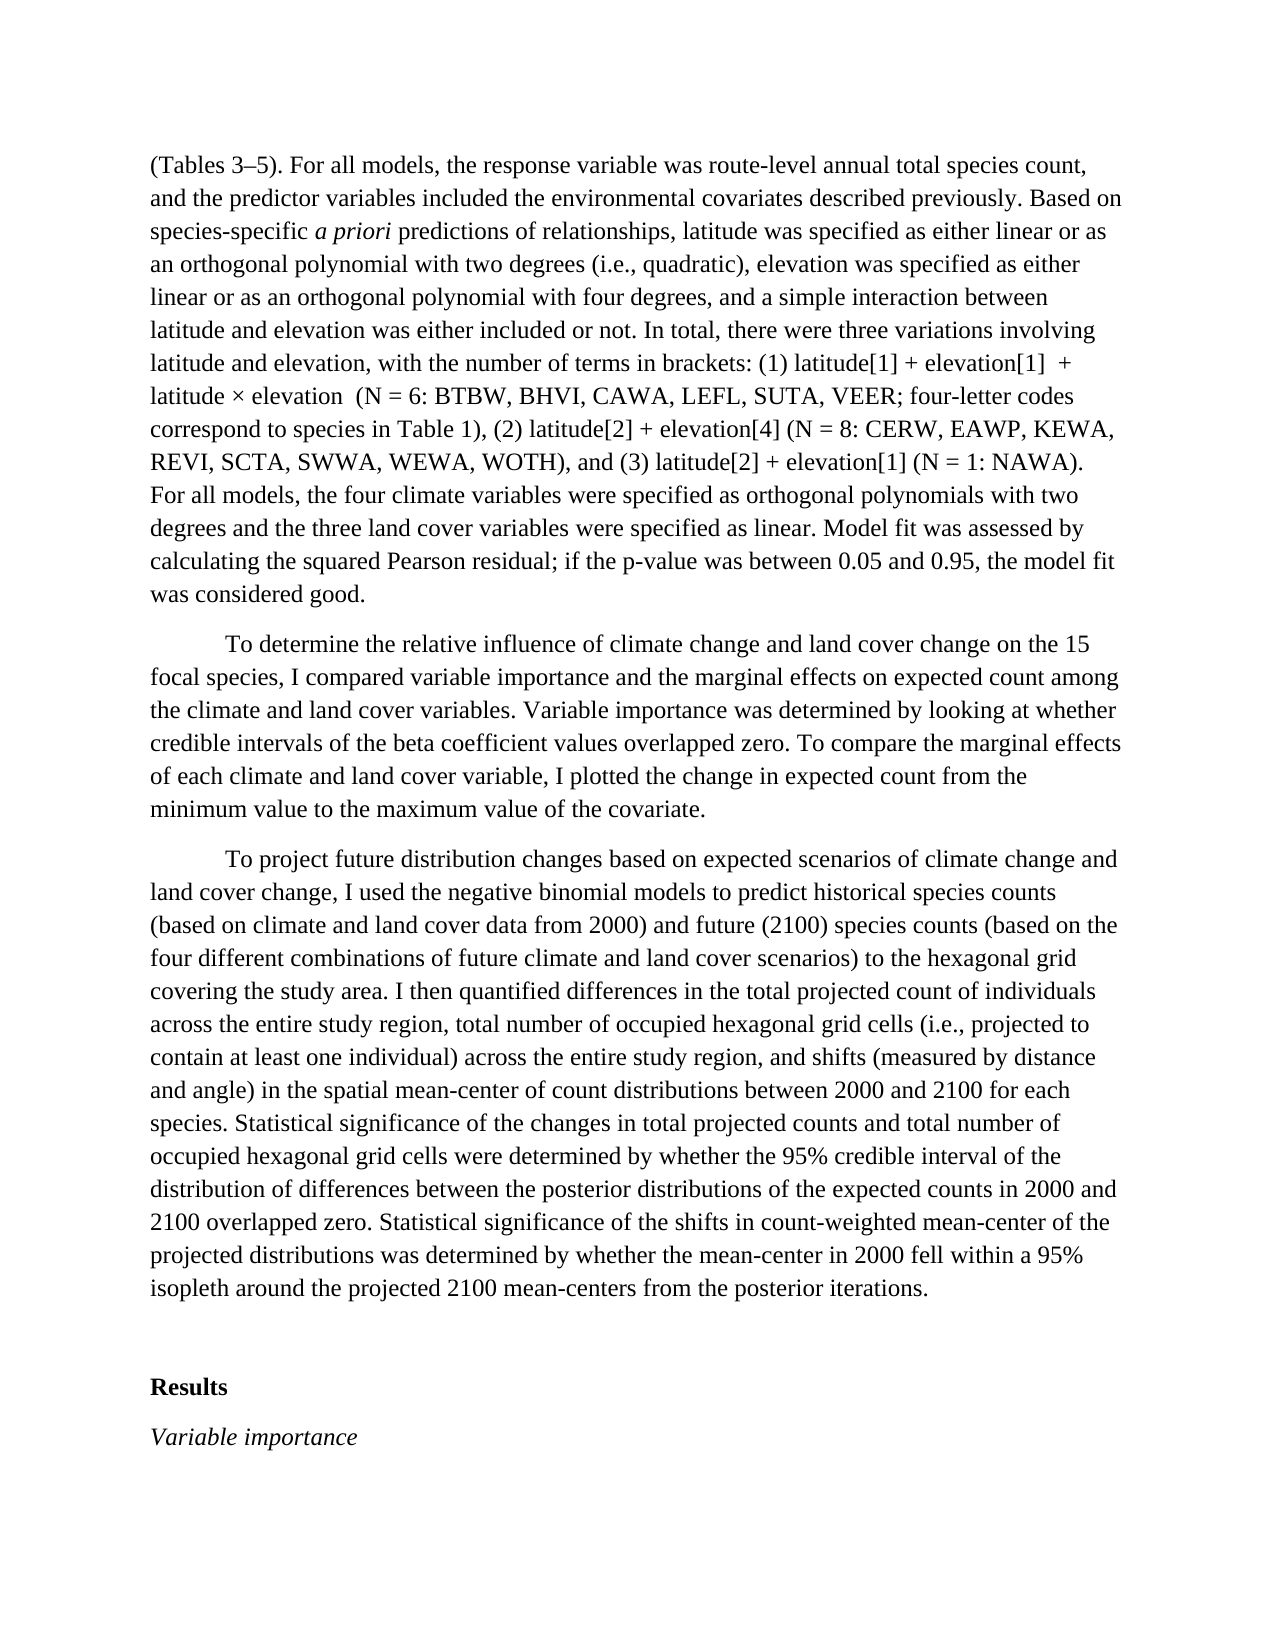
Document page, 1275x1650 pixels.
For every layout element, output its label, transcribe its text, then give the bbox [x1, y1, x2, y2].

text Results [150, 1372, 1125, 1401]
text To project future distribution changes based on expected scenarios of climate change and land cover change, I used the negative binomial models to predict historical species counts (based on climate and land cover data from 2000) and future (2100) species counts (based on the four different combinations of future climate and land cover scenarios) to the hexagonal grid covering the study area. I then quantified differences in the total projected count of individuals across the entire study region, total number of occupied hexagonal grid cells (i.e., projected to contain at least one individual) across the entire study region, and shifts (measured by distance and angle) in the spatial mean-center of count distributions between 2000 and 2100 for each species. Statistical significance of the changes in total projected counts and total number of occupied hexagonal grid cells were determined by whether the 95% credible interval of the distribution of differences between the posterior distributions of the expected counts in 2000 and 2100 overlapped zero. Statistical significance of the shifts in count-weighted mean-center of the projected distributions was determined by whether the mean-center in 2000 fell within a 95% isopleth around the projected 2100 mean-centers from the posterior iterations. [150, 844, 1125, 1302]
text Variable importance [150, 1422, 1125, 1451]
text To determine the relative influence of climate change and land cover change on the 15 focal species, I compared variable importance and the marginal effects on expected count among the climate and land cover variables. Variable importance was determined by looking at whether credible intervals of the beta coefficient values overlapped zero. To compare the marginal effects of each climate and land cover variable, I plotted the change in expected count from the minimum value to the maximum value of the covariate. [150, 629, 1125, 823]
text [150, 150, 1125, 608]
